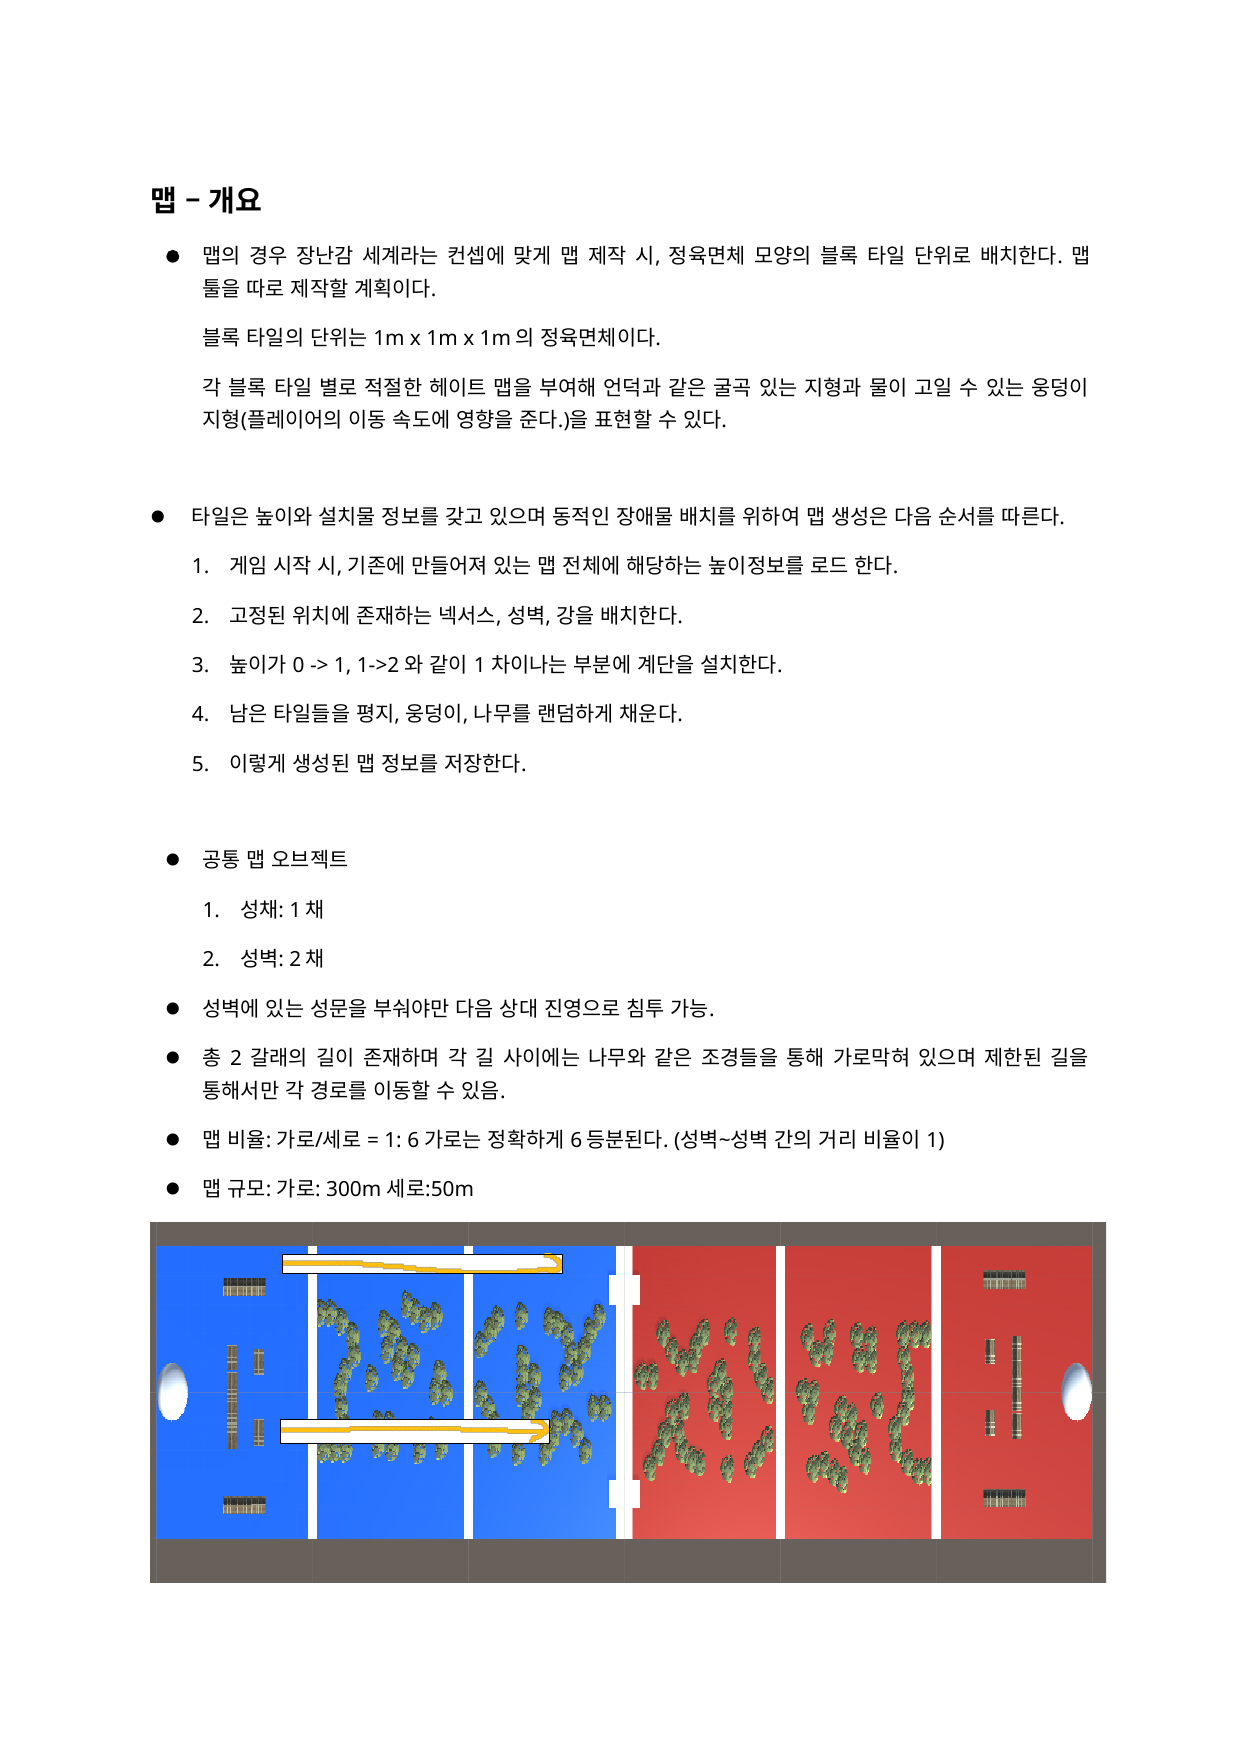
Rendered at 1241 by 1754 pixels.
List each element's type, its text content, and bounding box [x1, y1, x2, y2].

list 남은 타일들을 평지, 웅덩이, 나무를 랜덤하게 채운다. [192, 698, 1090, 728]
list 성벽: 2채 [202, 942, 1090, 973]
list 성채: 1채 [202, 893, 1090, 923]
list 공통 맵 오브젝트 [165, 844, 1090, 874]
picture [150, 1222, 1107, 1583]
list 높이가 0 -> 1, 1->2 와 같이 1 차이나는 부분에 계단을 설치한다. [192, 648, 1090, 679]
text 맵 – 개요 [150, 177, 1090, 219]
list 고정된 위치에 존재하는 넥서스, 성벽, 강을 배치한다. [192, 599, 1090, 629]
list 블록 타일의 단위는 1m x 1m x 1m의 정육면체이다. [202, 322, 1090, 352]
list 이렇게 생성된 맵 정보를 저장한다. [192, 747, 1090, 777]
list 타일은 높이와 설치물 정보를 갖고 있으며 동적인 장애물 배치를 위하여 맵 생성은 다음 순서를 따른다. [150, 500, 1090, 531]
list 맵 규모: 가로: 300m 세로:50m [165, 1173, 1090, 1203]
list 게임 시작 시, 기존에 만들어져 있는 맵 전체에 해당하는 높이정보를 로드 한다. [192, 549, 1090, 580]
list 맵 비율: 가로/세로 = 1: 6 가로는 정확하게 6등분된다. (성벽~성벽 간의 거리 비율이 1) [165, 1123, 1090, 1153]
list 성벽에 있는 성문을 부숴야만 다음 상대 진영으로 침투 가능. [165, 992, 1090, 1022]
list 총 2 갈래의 길이 존재하며 각 길 사이에는 나무와 같은 조경들을 통해 가로막혀 있으며 제한된 길을 통해서만 각 경로를 이동할 수 있음. [165, 1041, 1090, 1104]
list 맵의 경우 장난감 세계라는 컨셉에 맞게 맵 제작 시, 정육면체 모양의 블록 타일 단위로 배치한다. 맵 툴을 따로 제작할 계획이다. [165, 239, 1090, 302]
list 각 블록 타일 별로 적절한 헤이트 맵을 부여해 언덕과 같은 굴곡 있는 지형과 물이 고일 수 있는 웅덩이 지형(플레이어의 이동 속도에 영향을 준다.)을 표현할 수 있다. [202, 371, 1090, 434]
